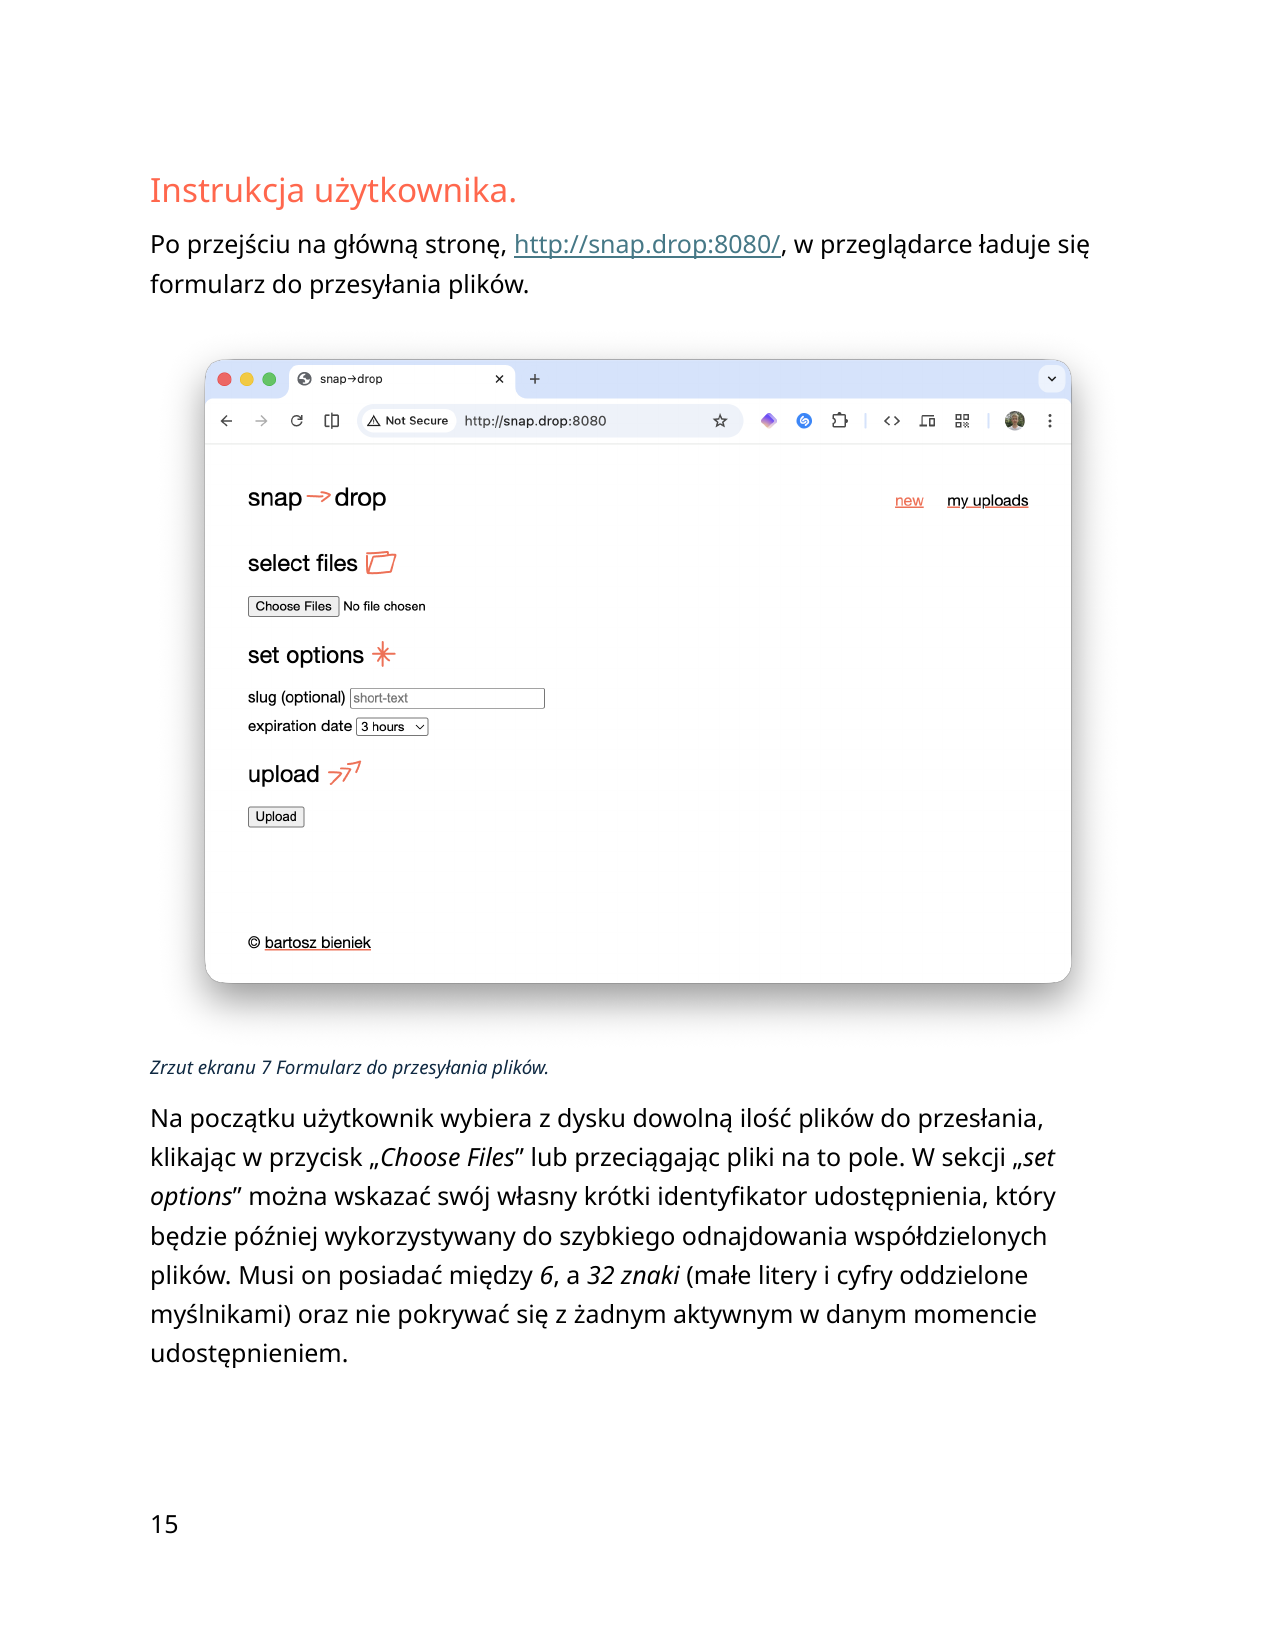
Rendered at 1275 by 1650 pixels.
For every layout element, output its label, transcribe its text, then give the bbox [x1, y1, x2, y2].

subtitle Instrukcja użytkownika. [150, 167, 1125, 212]
text Zrzut ekranu 7 Formularz do przesyłania plików. [150, 1055, 1125, 1080]
text Po przejściu na główną stronę, http://snap.drop:8080/, w przeglądarce ładuje się formularz do przesyłania plików. [150, 227, 1125, 300]
text Na początku użytkownik wybiera z dysku dowolną ilość plików do przesłania, klikając w przycisk „Choose Files” lub przeciągając pliki na to pole. W sekcji „set options” można wskazać swój własny krótki identyfikator udostępnienia, który będzie później wykorzystywany do szybkiego odnajdowania współdzielonych plików. Musi on posiadać między 6, a 32 znaki (małe litery i cyfry oddzielone myślnikami) oraz nie pokrywać się z żadnym aktywnym w danym momencie udostępnieniem. [150, 1101, 1125, 1370]
picture [150, 322, 1125, 1055]
